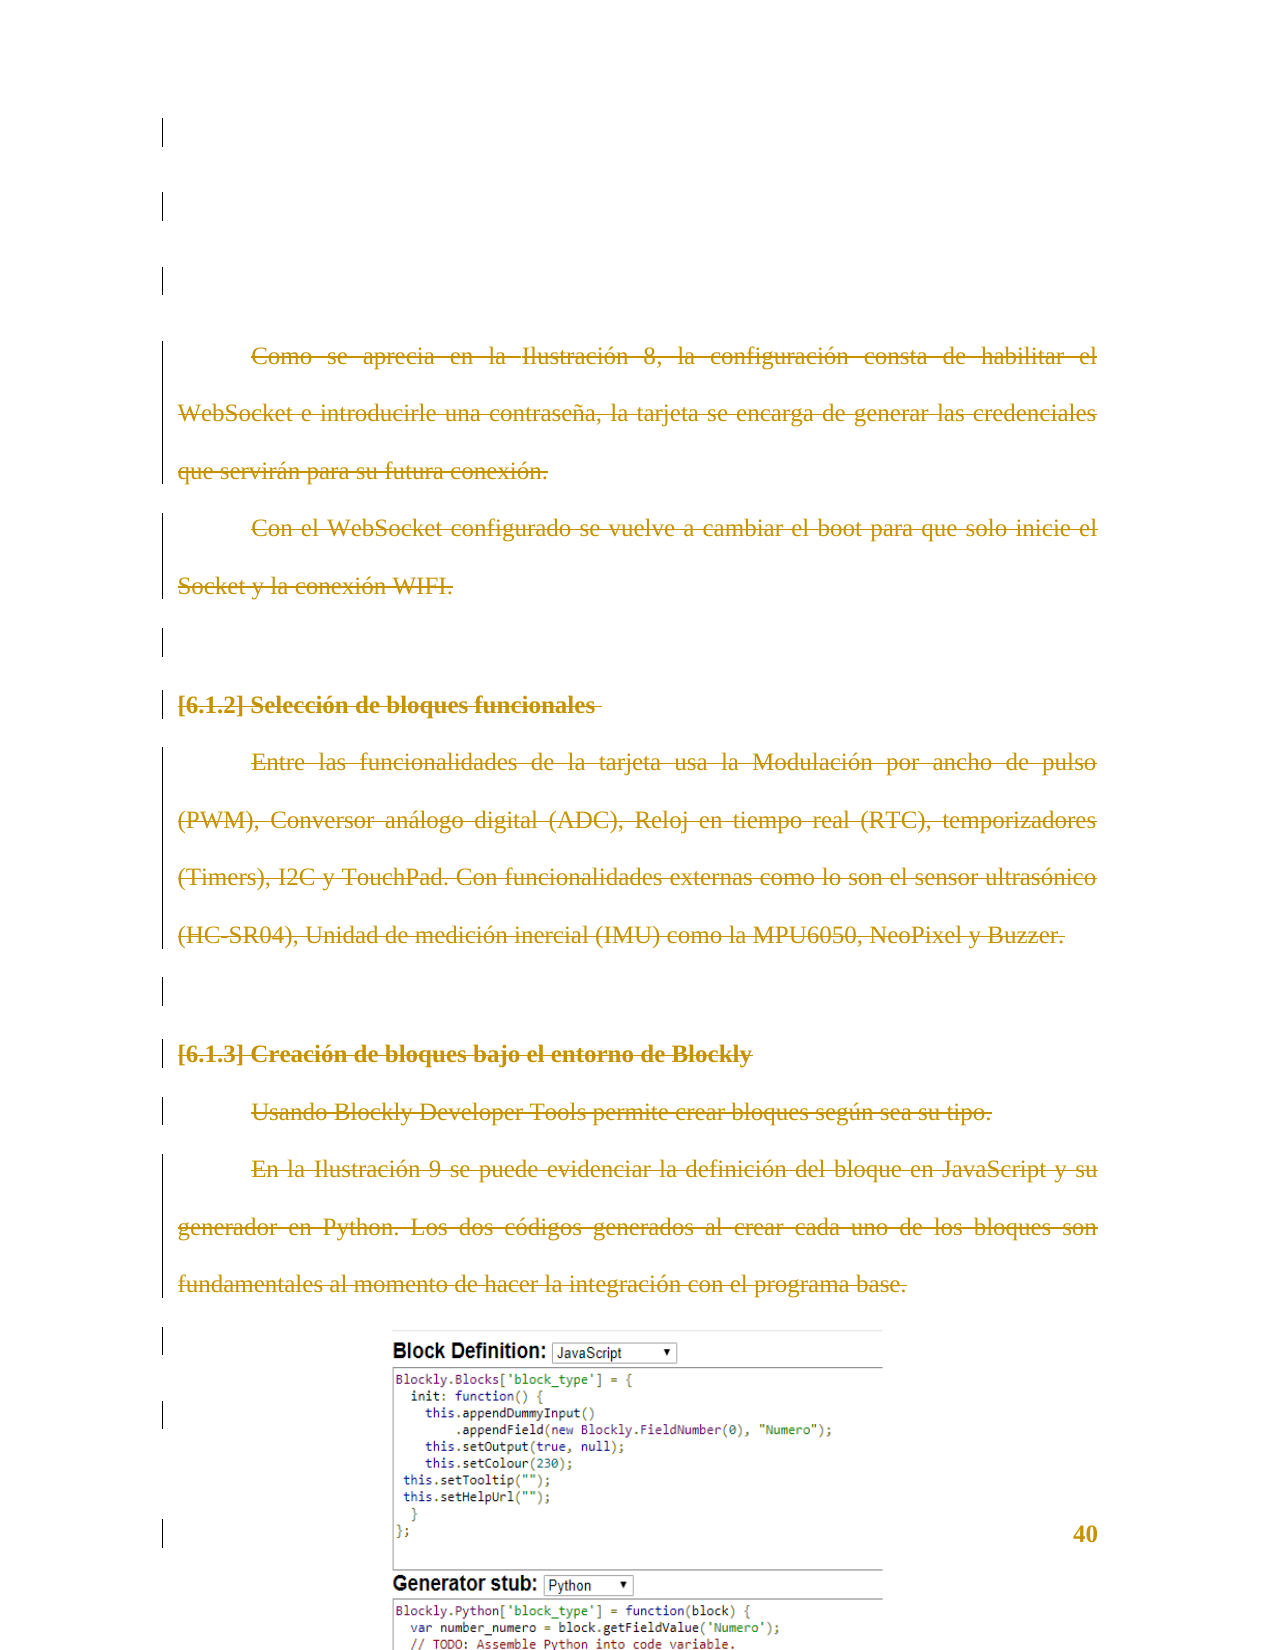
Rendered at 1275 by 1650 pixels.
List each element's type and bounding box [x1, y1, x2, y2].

picture [392, 1329, 883, 1650]
